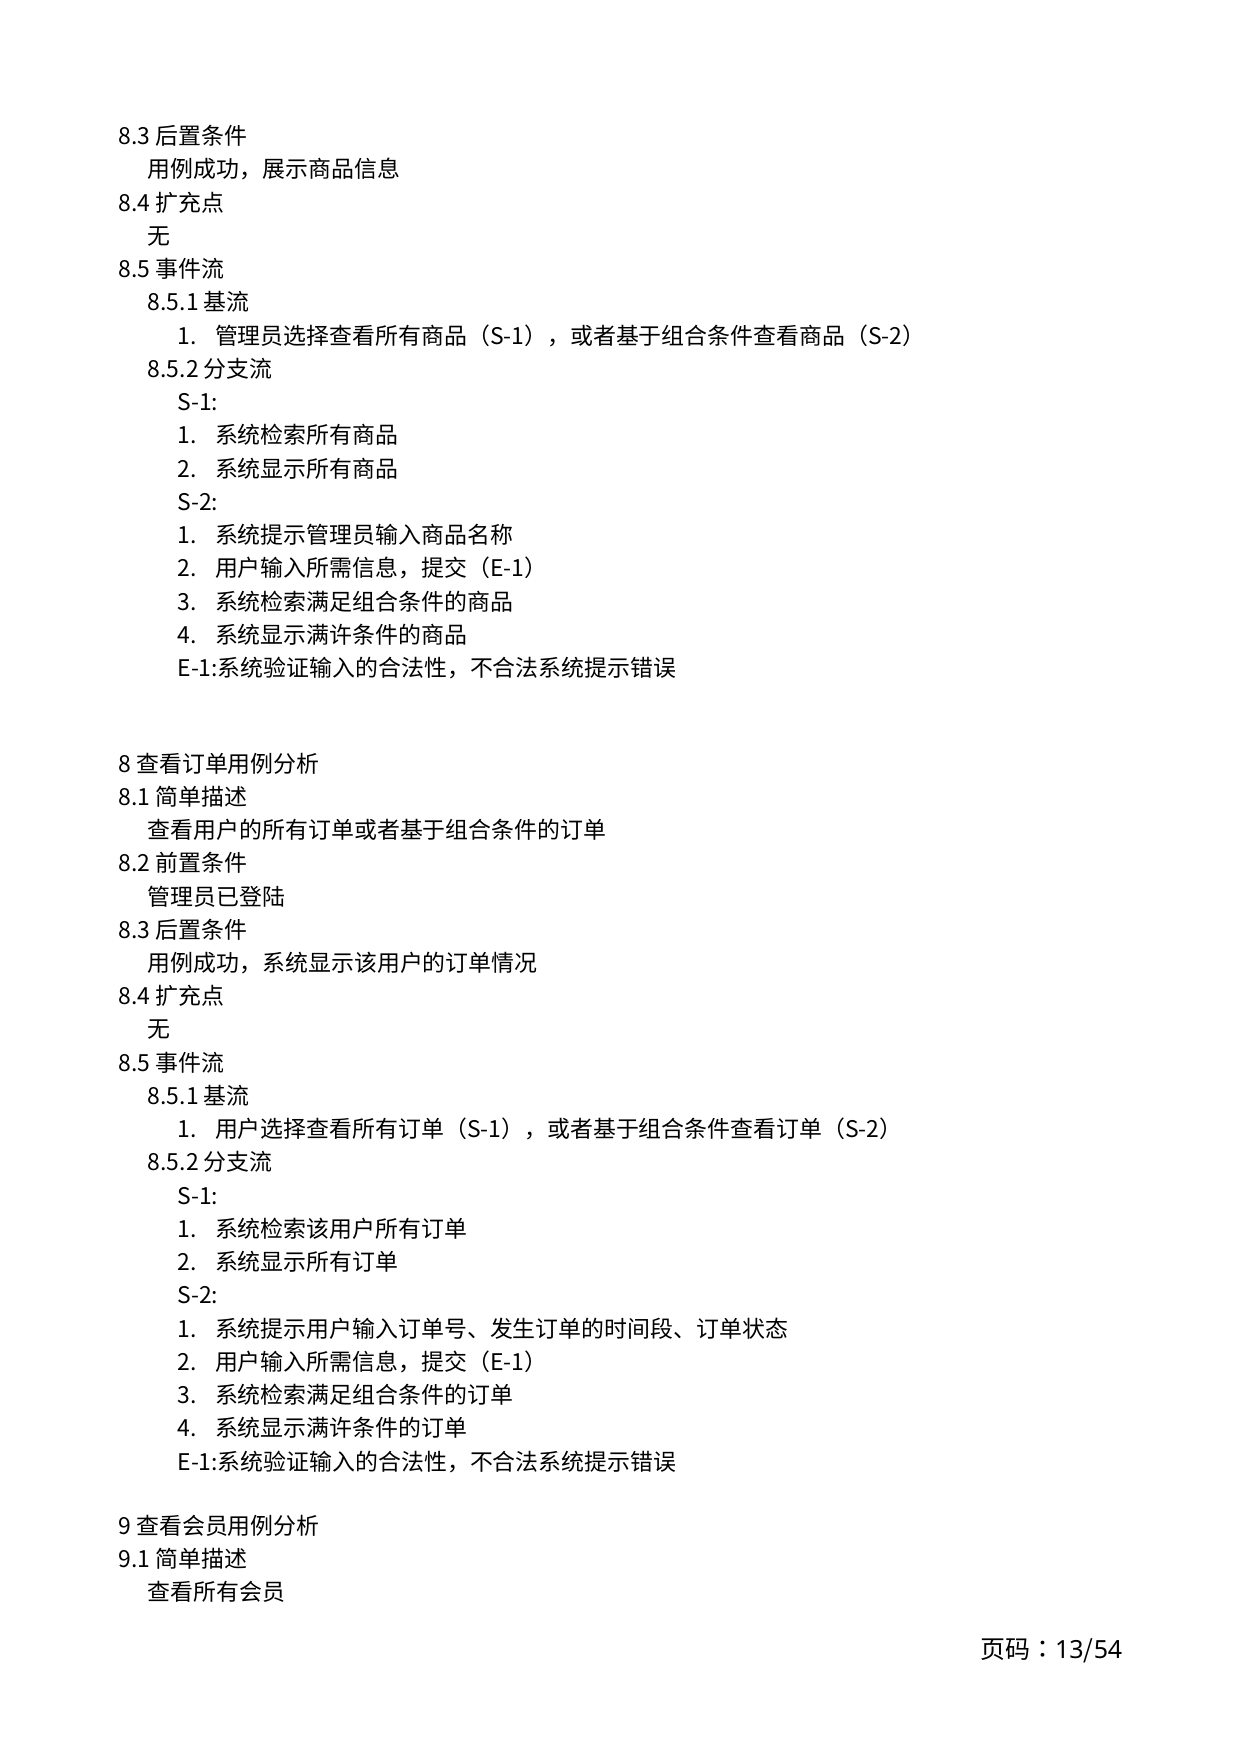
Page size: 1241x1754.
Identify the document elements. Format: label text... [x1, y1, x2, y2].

list 用户输入所需信息，提交（E-1） [156, 550, 1122, 583]
text 管理员已登陆 [118, 878, 1122, 912]
text 8.4 扩充点 [118, 184, 1122, 218]
list 系统检索满足组合条件的商品 [156, 583, 1122, 617]
text 8.5.1 基流 [118, 1078, 1122, 1111]
text 8.4 扩充点 [118, 978, 1122, 1011]
text 8.3 后置条件 [118, 118, 1122, 151]
text 用例成功，系统显示该用户的订单情况 [118, 945, 1122, 978]
text S-2: [118, 484, 1122, 517]
text 8 查看订单用例分析 [118, 746, 1122, 779]
list 系统显示满许条件的商品 [156, 617, 1122, 650]
text 9.1 简单描述 [118, 1541, 1122, 1574]
text S-1: [118, 384, 1122, 417]
text 8.5.2 分支流 [118, 1144, 1122, 1177]
text 9 查看会员用例分析 [118, 1508, 1122, 1541]
text 无 [118, 1011, 1122, 1044]
text 查看用户的所有订单或者基于组合条件的订单 [118, 812, 1122, 845]
text S-1: [118, 1177, 1122, 1211]
list 系统提示管理员输入商品名称 [156, 517, 1122, 550]
list 系统显示所有商品 [156, 450, 1122, 484]
list 用户选择查看所有订单（S-1），或者基于组合条件查看订单（S-2） [156, 1111, 1122, 1144]
text 8.3 后置条件 [118, 912, 1122, 945]
text 8.5 事件流 [118, 1044, 1122, 1078]
text 8.1 简单描述 [118, 779, 1122, 812]
list 用户输入所需信息，提交（E-1） [156, 1344, 1122, 1377]
text 用例成功，展示商品信息 [118, 151, 1122, 184]
text 8.5.1 基流 [118, 284, 1122, 317]
list 系统显示所有订单 [156, 1244, 1122, 1277]
text 8.5 事件流 [118, 251, 1122, 284]
list 系统检索满足组合条件的订单 [156, 1377, 1122, 1410]
text E-1:系统验证输入的合法性，不合法系统提示错误 [118, 1443, 1122, 1477]
list 系统检索该用户所有订单 [156, 1211, 1122, 1244]
list 系统提示用户输入订单号、发生订单的时间段、订单状态 [156, 1310, 1122, 1344]
text 8.2 前置条件 [118, 845, 1122, 878]
text 无 [118, 218, 1122, 251]
text S-2: [118, 1277, 1122, 1310]
list 系统检索所有商品 [156, 417, 1122, 450]
text 8.5.2 分支流 [118, 351, 1122, 384]
text 查看所有会员 [118, 1574, 1122, 1607]
text E-1:系统验证输入的合法性，不合法系统提示错误 [118, 650, 1122, 683]
list 管理员选择查看所有商品（S-1），或者基于组合条件查看商品（S-2） [156, 317, 1122, 351]
list 系统显示满许条件的订单 [156, 1410, 1122, 1443]
